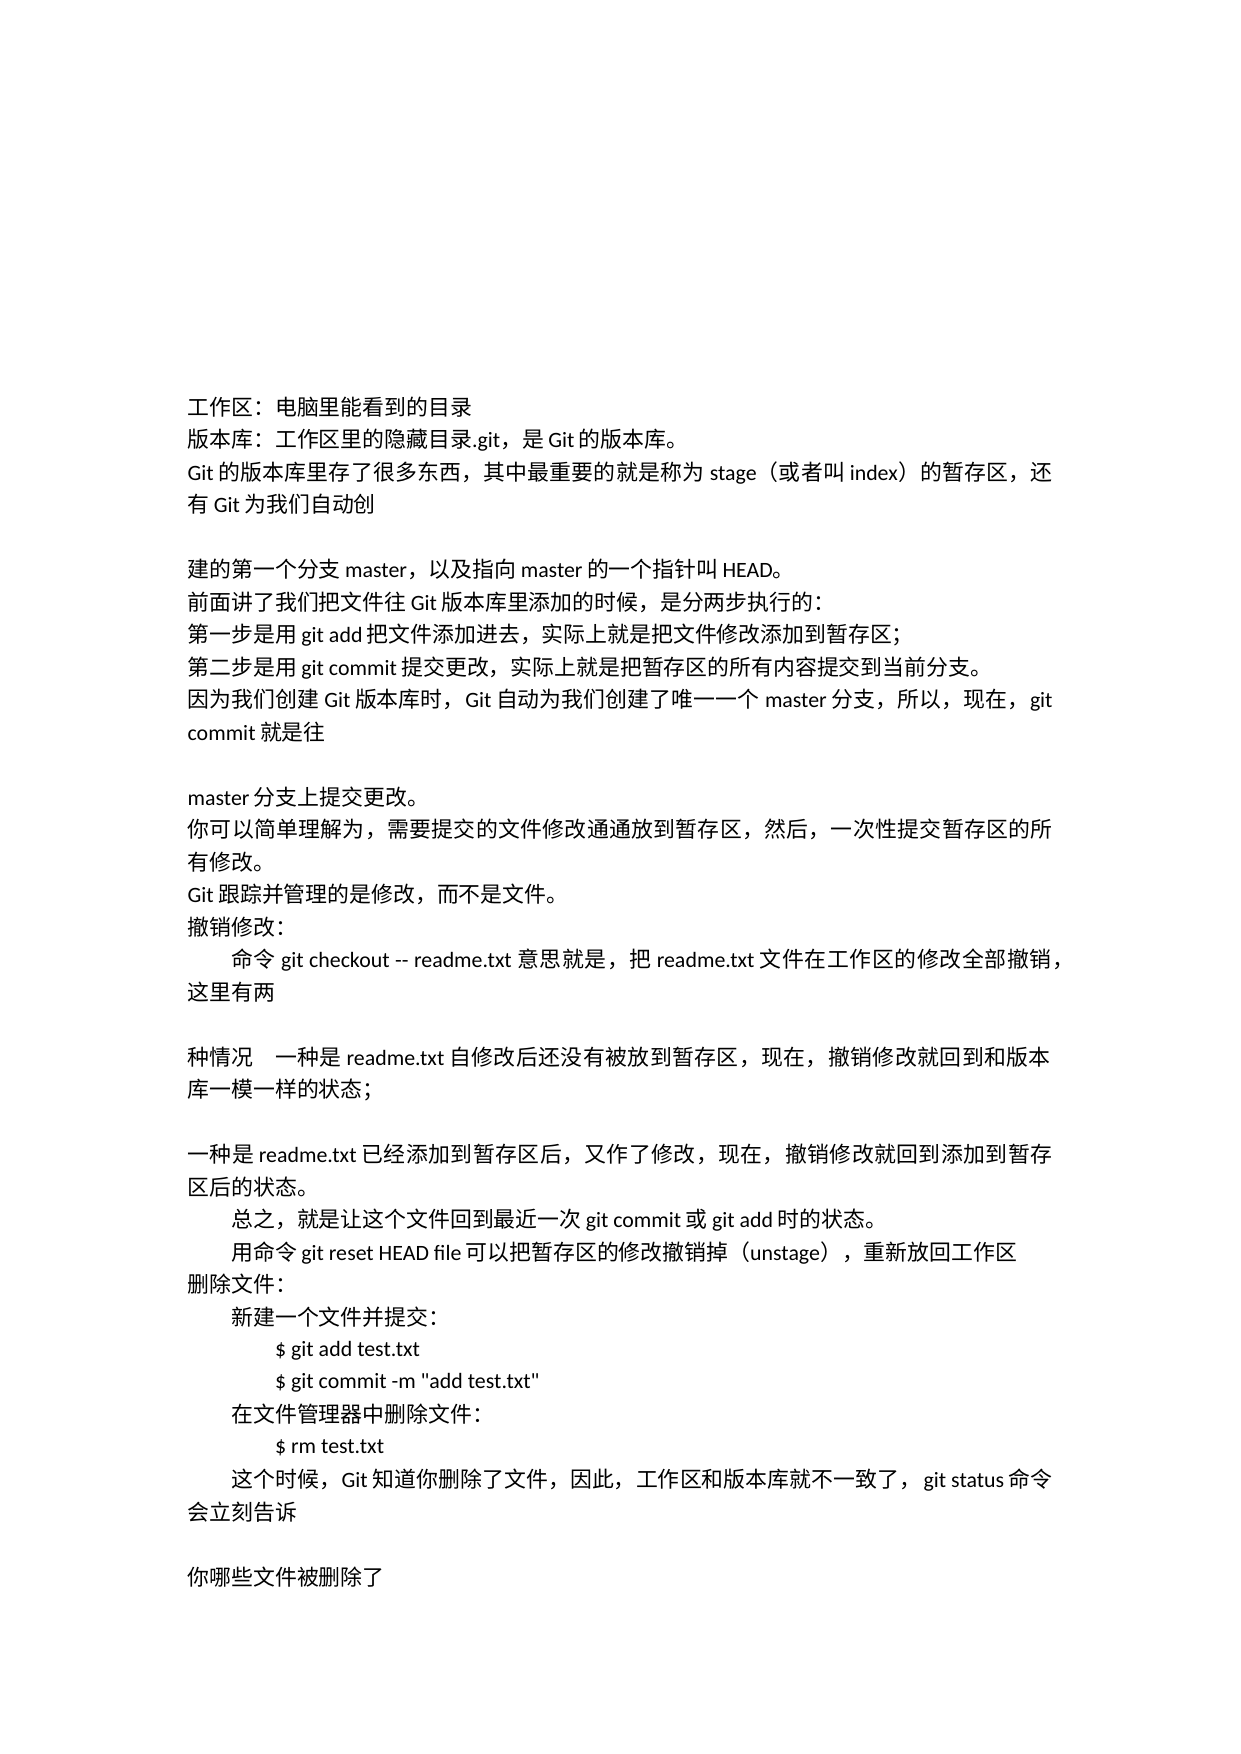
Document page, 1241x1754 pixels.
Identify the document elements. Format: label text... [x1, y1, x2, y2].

text 版本库：工作区里的隐藏目录.git，是Git的版本库。 [187, 422, 1053, 454]
text $ git add test.txt [187, 1332, 1053, 1364]
text 一种是readme.txt已经添加到暂存区后，又作了修改，现在，撤销修改就回到添加到暂存区后的状态。 [187, 1137, 1053, 1202]
text 新建一个文件并提交： [187, 1299, 1053, 1332]
text 删除文件： [187, 1267, 1053, 1299]
text 因为我们创建Git版本库时，Git自动为我们创建了唯一一个master分支，所以，现在，git commit就是往 [187, 682, 1053, 779]
text 用命令git reset HEAD file可以把暂存区的修改撤销掉（unstage），重新放回工作区 [187, 1234, 1053, 1267]
text 命令git checkout -- readme.txt意思就是，把readme.txt文件在工作区的修改全部撤销，这里有两 [187, 942, 1053, 1039]
text 前面讲了我们把文件往Git版本库里添加的时候，是分两步执行的： [187, 584, 1053, 617]
text master分支上提交更改。 [187, 779, 1053, 812]
text 你可以简单理解为，需要提交的文件修改通通放到暂存区，然后，一次性提交暂存区的所有修改。 [187, 812, 1053, 877]
text $ git commit -m "add test.txt" [187, 1364, 1053, 1397]
text 建的第一个分支master，以及指向master的一个指针叫HEAD。 [187, 552, 1053, 584]
text 种情况 一种是readme.txt自修改后还没有被放到暂存区，现在，撤销修改就回到和版本库一模一样的状态； [187, 1039, 1053, 1137]
text Git的版本库里存了很多东西，其中最重要的就是称为stage（或者叫index）的暂存区，还有Git为我们自动创 [187, 454, 1053, 552]
text 总之，就是让这个文件回到最近一次git commit或git add时的状态。 [187, 1202, 1053, 1234]
text 这个时候，Git知道你删除了文件，因此，工作区和版本库就不一致了，git status命令会立刻告诉 [187, 1462, 1053, 1559]
text 第一步是用git add把文件添加进去，实际上就是把文件修改添加到暂存区； [187, 617, 1053, 649]
text 撤销修改： [187, 909, 1053, 942]
text 第二步是用git commit提交更改，实际上就是把暂存区的所有内容提交到当前分支。 [187, 649, 1053, 682]
text Git跟踪并管理的是修改，而不是文件。 [187, 877, 1053, 909]
text 工作区：电脑里能看到的目录 [187, 389, 1053, 422]
text 在文件管理器中删除文件： [187, 1397, 1053, 1429]
text $ rm test.txt [187, 1429, 1053, 1462]
text 你哪些文件被删除了 [187, 1559, 1053, 1592]
